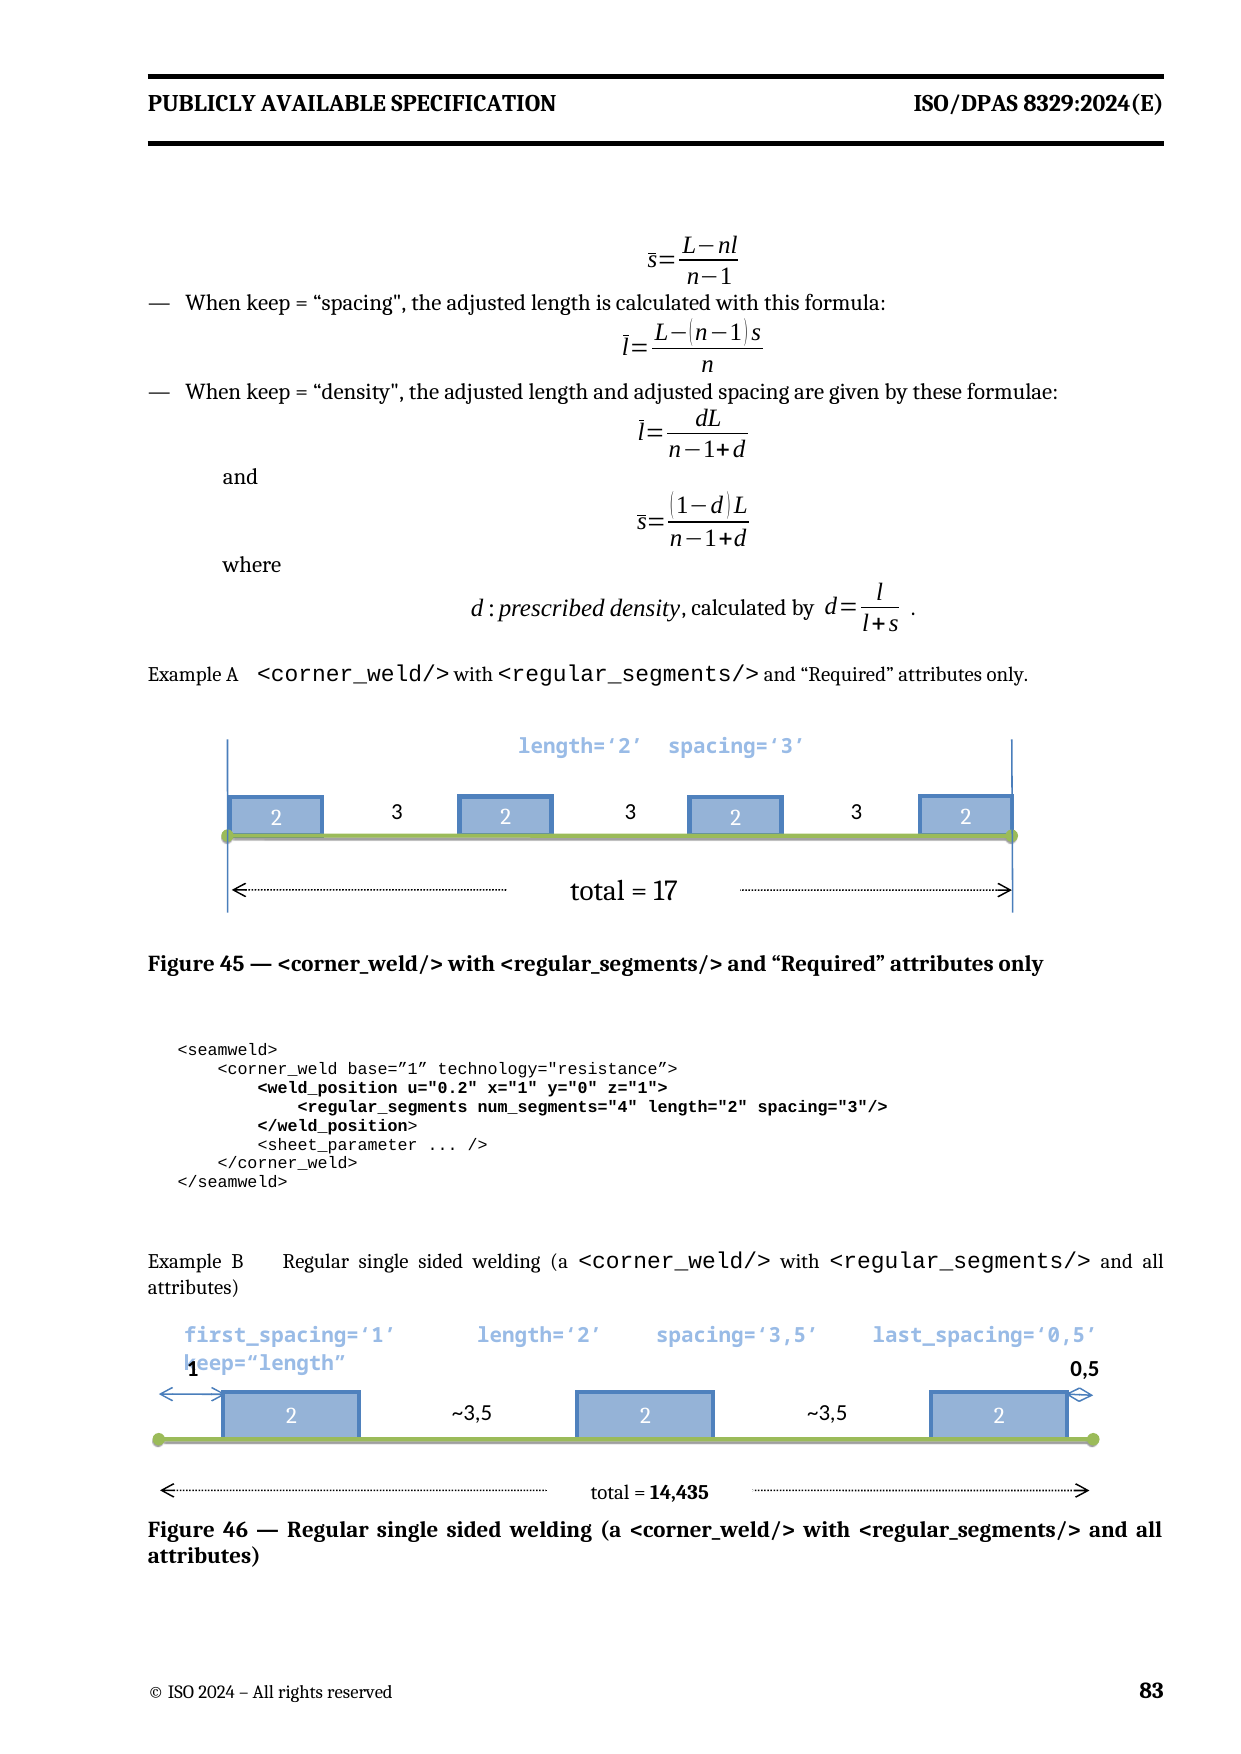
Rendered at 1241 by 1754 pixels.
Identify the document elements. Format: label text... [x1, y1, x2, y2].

text <seamweld> [165, 1042, 1146, 1061]
list where [223, 552, 1163, 578]
text <sheet_parameter ... /> [165, 1136, 1146, 1155]
text Example B Regular single sided welding (a <corner_weld/> with <regular_segments/> and all attributes) [148, 1249, 1163, 1300]
list and [223, 464, 1163, 490]
text Figure 46 — Regular single sided welding (a <corner_weld/> with <regular_segments/> and all attributes) [148, 1516, 1163, 1569]
text Figure 45 — <corner_weld/> with <regular_segments/> and “Required” attributes only [148, 951, 1163, 977]
text </corner_weld> [165, 1155, 1146, 1174]
text </seamweld> [165, 1174, 1146, 1193]
text <corner_weld base=”1” technology="resistance”> [165, 1061, 1146, 1079]
text </weld_position> [165, 1117, 1146, 1136]
list When keep = “density", the adjusted length and adjusted spacing are given by these formulae: [148, 378, 1163, 405]
text Example A <corner_weld/> with <regular_segments/> and “Required” attributes only. [148, 662, 1163, 688]
list , calculated by . [223, 578, 1163, 637]
list When keep = “spacing", the adjusted length is calculated with this formula: [148, 290, 1163, 316]
text <regular_segments num_segments="4" length="2" spacing="3"/> [165, 1098, 1146, 1117]
text <weld_position u="0.2" x="1" y="0" z="1"> [165, 1079, 1146, 1098]
